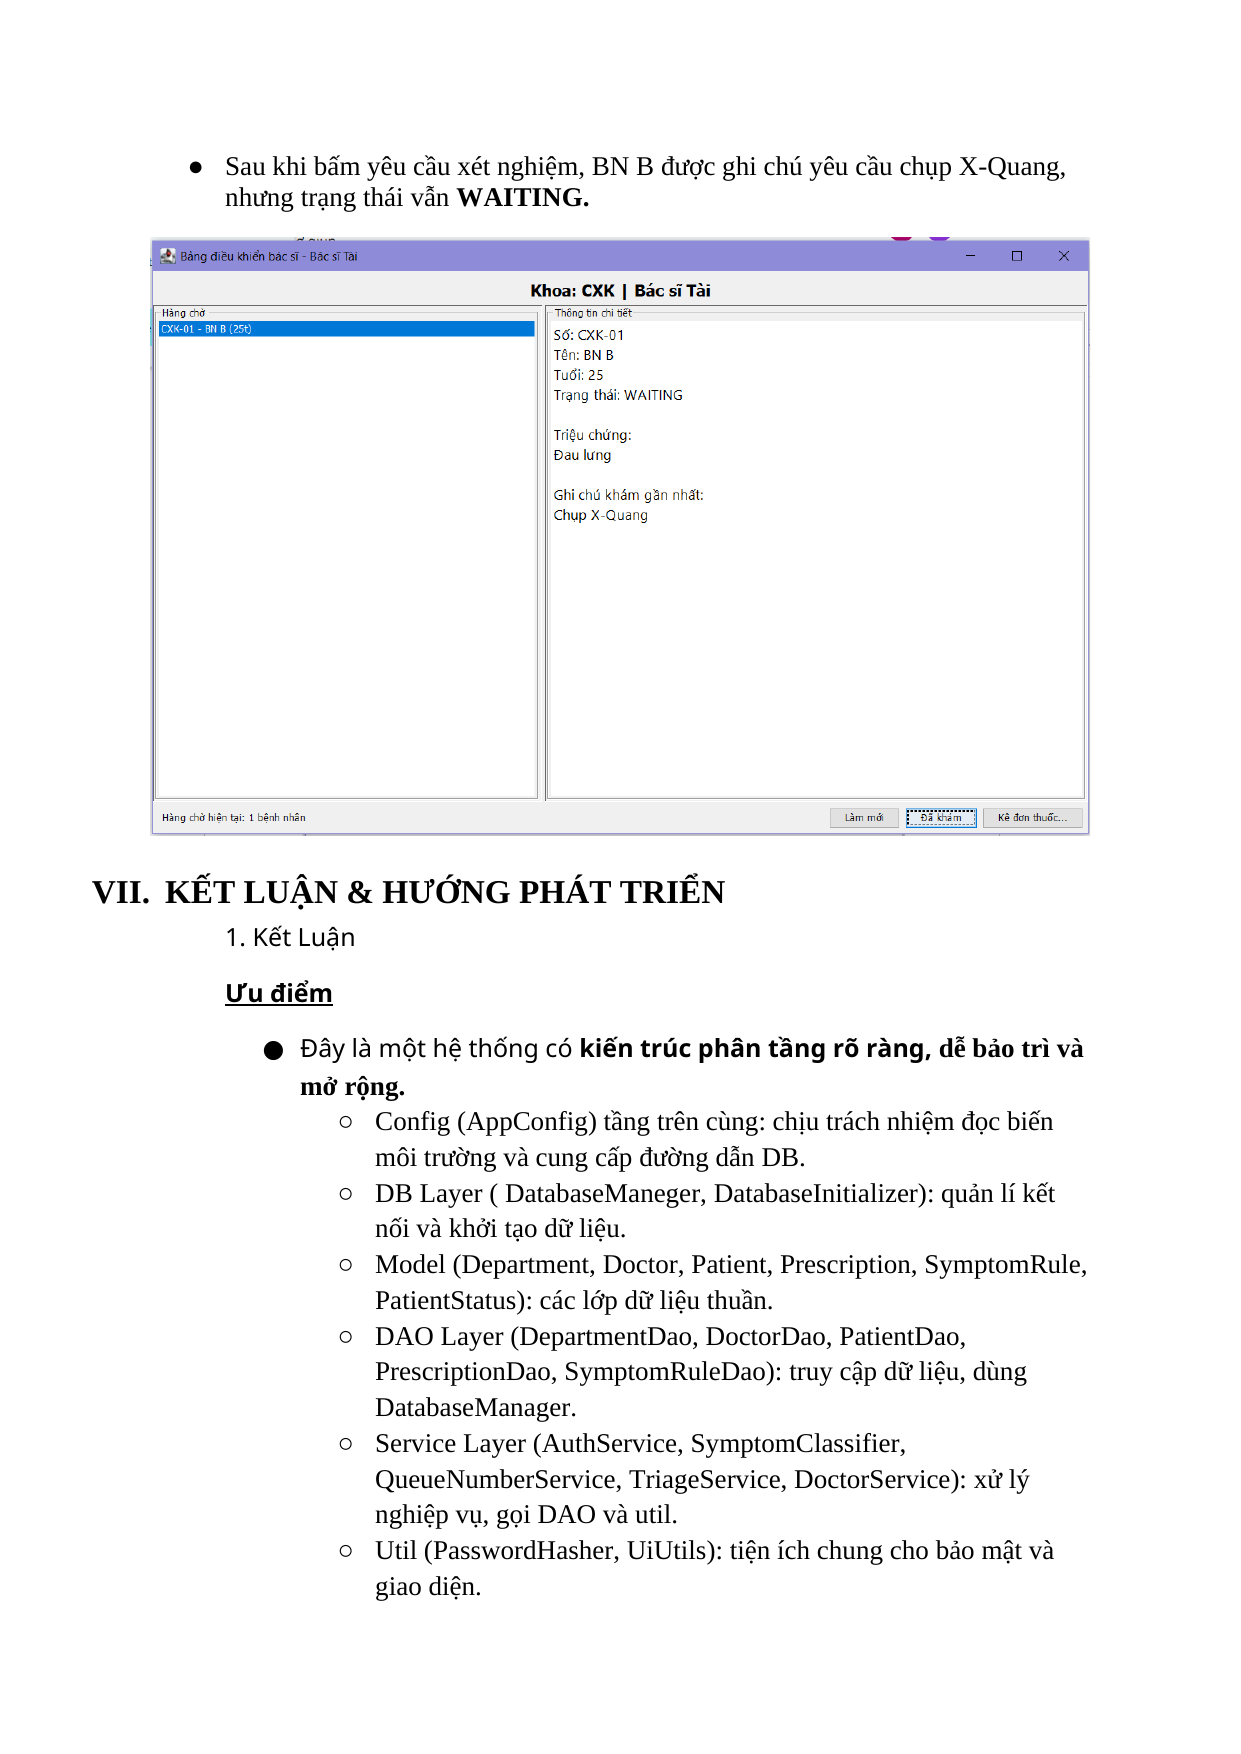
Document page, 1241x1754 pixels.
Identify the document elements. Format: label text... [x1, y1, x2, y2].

list DB Layer ( DatabaseManeger, DatabaseInitializer): quản lí kết nối và khởi tạo dữ liệu. [337, 1177, 1090, 1244]
list Model (Department, Doctor, Patient, Prescription, SymptomRule, PatientStatus): các lớp dữ liệu thuần. [337, 1248, 1090, 1315]
list Config (AppConfig) tầng trên cùng: chịu trách nhiệm đọc biến môi trường và cung cấp đường dẫn DB. [337, 1105, 1090, 1172]
text 1. Kết Luận [225, 919, 1090, 953]
subtitle KẾT LUẬN & HƯỚNG PHÁT TRIỂN [150, 873, 1090, 911]
list Sau khi bấm yêu cầu xét nghiệm, BN B được ghi chú yêu cầu chụp X-Quang, nhưng trạng thái vẫn WAITING. [187, 150, 1090, 212]
text Ưu điểm [225, 975, 1090, 1009]
list Util (PasswordHasher, UiUtils): tiện ích chung cho bảo mật và giao diện. [337, 1534, 1090, 1601]
picture [150, 237, 1091, 836]
list DAO Layer (DepartmentDao, DoctorDao, PatientDao, PrescriptionDao, SymptomRuleDao): truy cập dữ liệu, dùng DatabaseManager. [337, 1320, 1090, 1422]
list Đây là một hệ thống có kiến trúc phân tầng rõ ràng, dễ bảo trì và mở rộng. [262, 1031, 1090, 1101]
list Service Layer (AuthService, SymptomClassifier, QueueNumberService, TriageService, DoctorService): xử lý nghiệp vụ, gọi DAO và util. [337, 1427, 1090, 1529]
